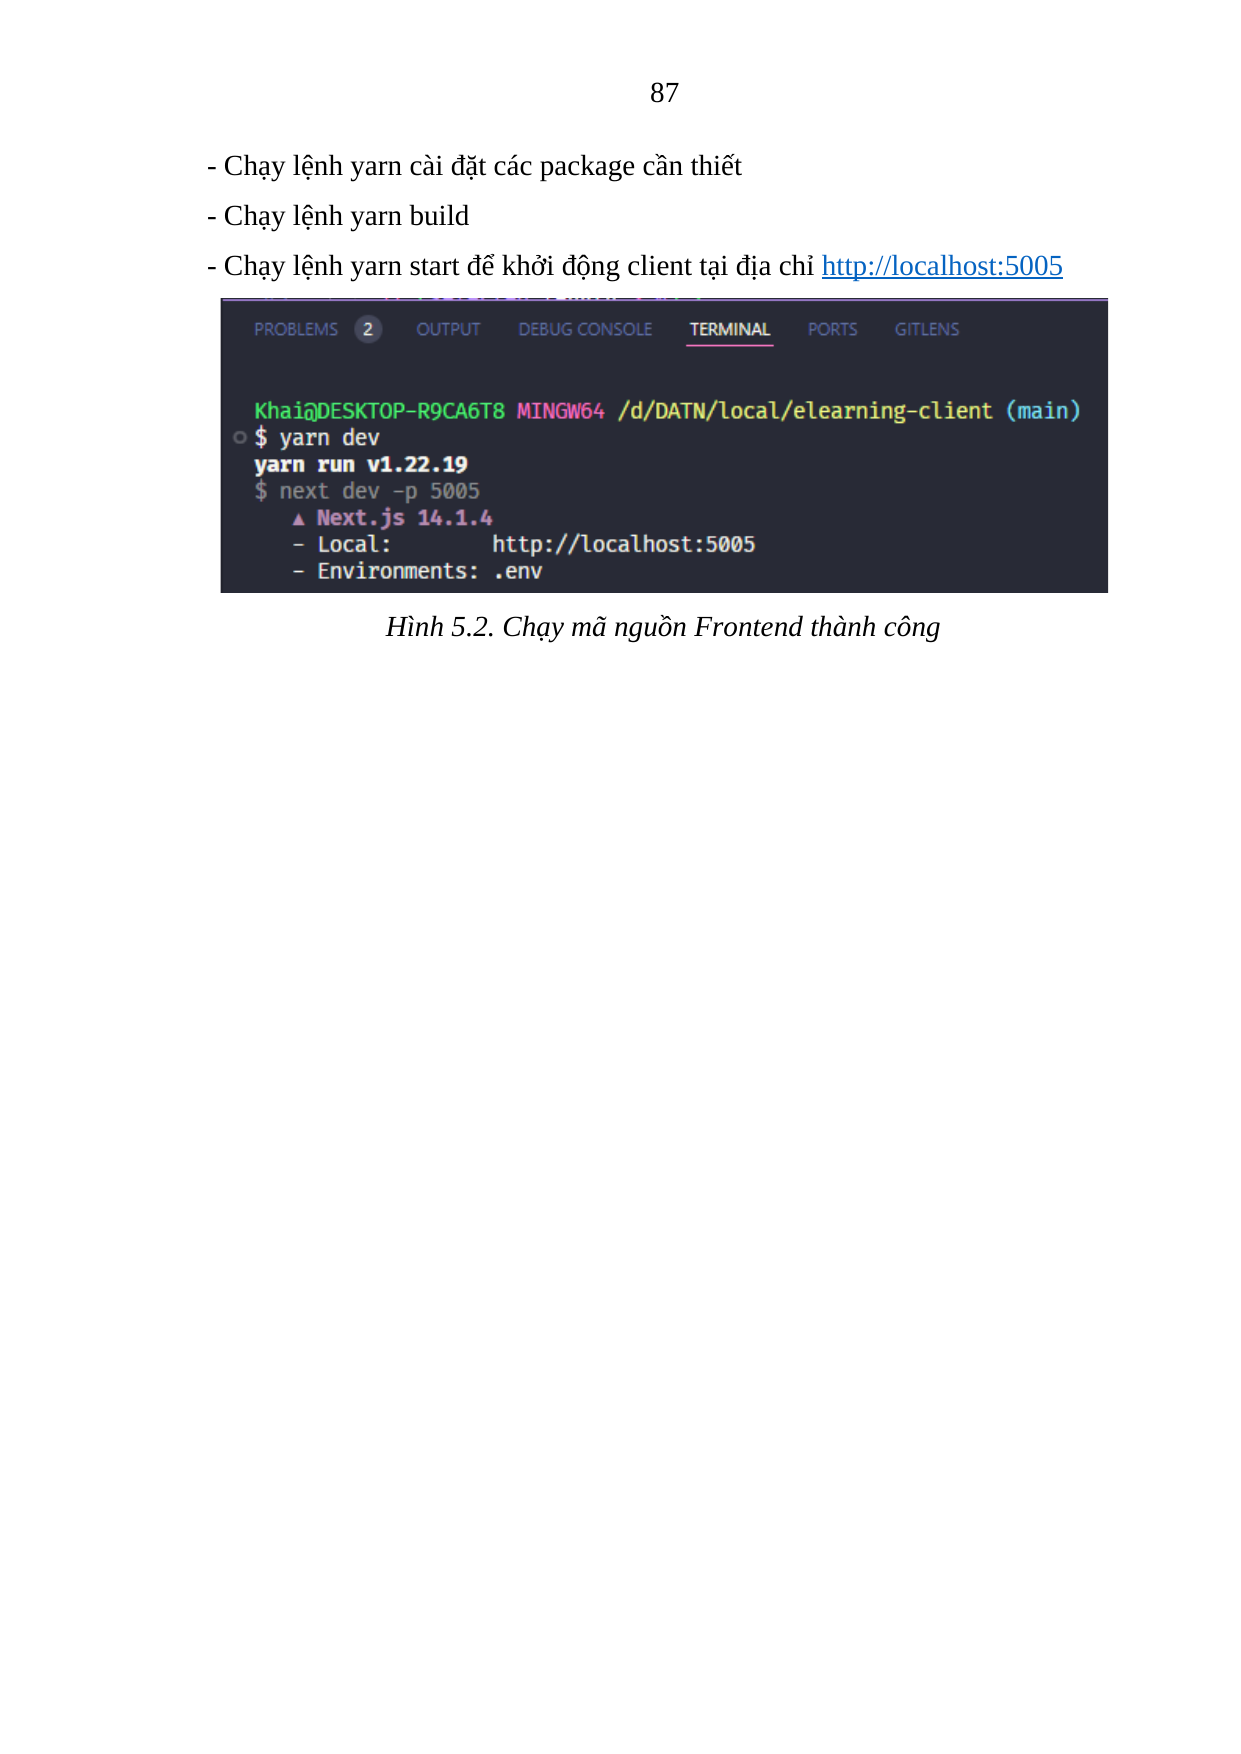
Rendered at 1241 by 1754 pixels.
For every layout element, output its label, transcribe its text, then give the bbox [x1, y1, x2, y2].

text - Chạy lệnh yarn start để khởi động client tại địa chỉ http://localhost:5005 [207, 248, 1122, 282]
text - Chạy lệnh yarn cài đặt các package cần thiết [207, 148, 1122, 181]
text - Chạy lệnh yarn build [207, 198, 1122, 232]
picture [220, 298, 1109, 593]
text Hình 5.2. Chạy mã nguồn Frontend thành công [207, 609, 1122, 643]
